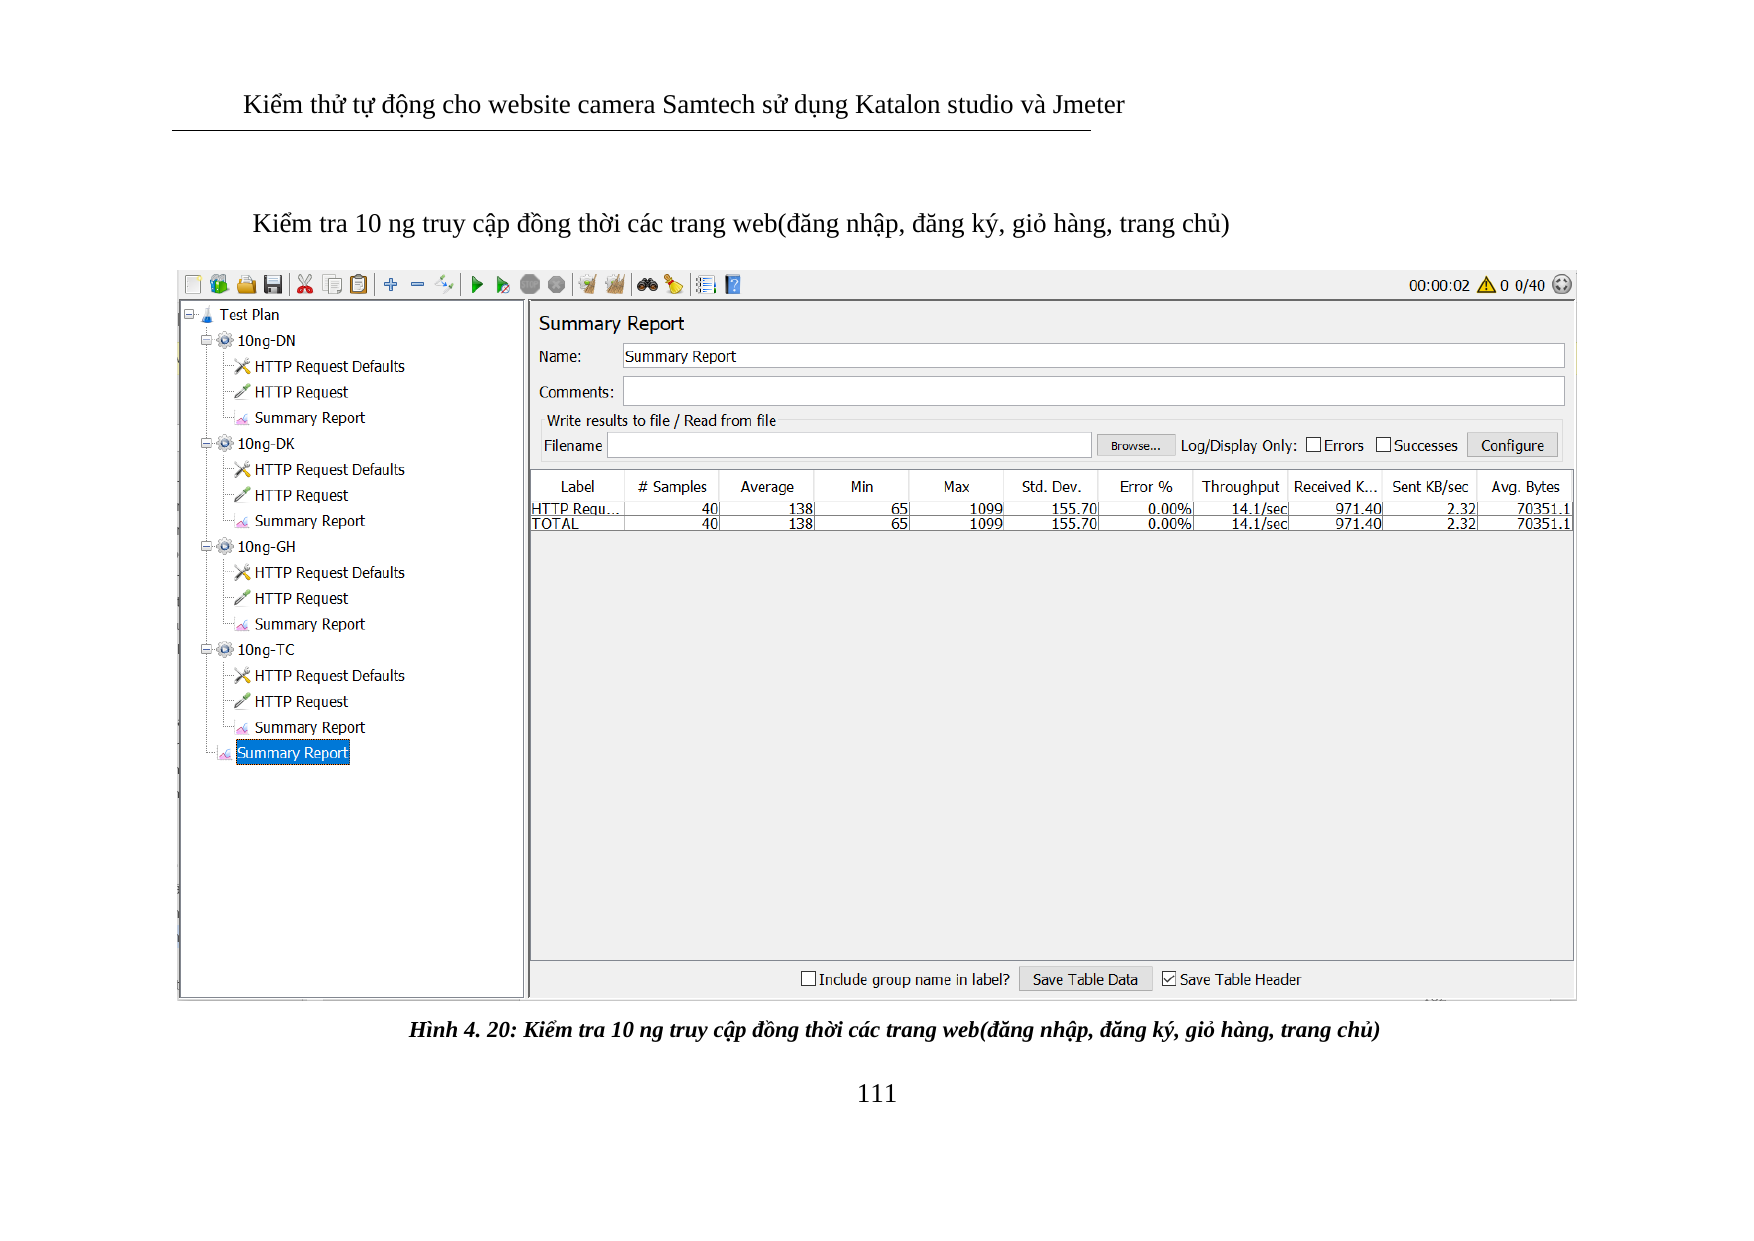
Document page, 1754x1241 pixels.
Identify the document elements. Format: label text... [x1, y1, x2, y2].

text Kiểm tra 10 ng truy cập đồng thời các trang web(đăng nhập, đăng ký, giỏ hàng, trang chủ) [177, 207, 1577, 238]
text Hình 4. 20: Kiểm tra 10 ng truy cập đồng thời các trang web(đăng nhập, đăng ký, giỏ hàng, trang chủ) [215, 1016, 1577, 1042]
picture [177, 270, 1577, 1001]
